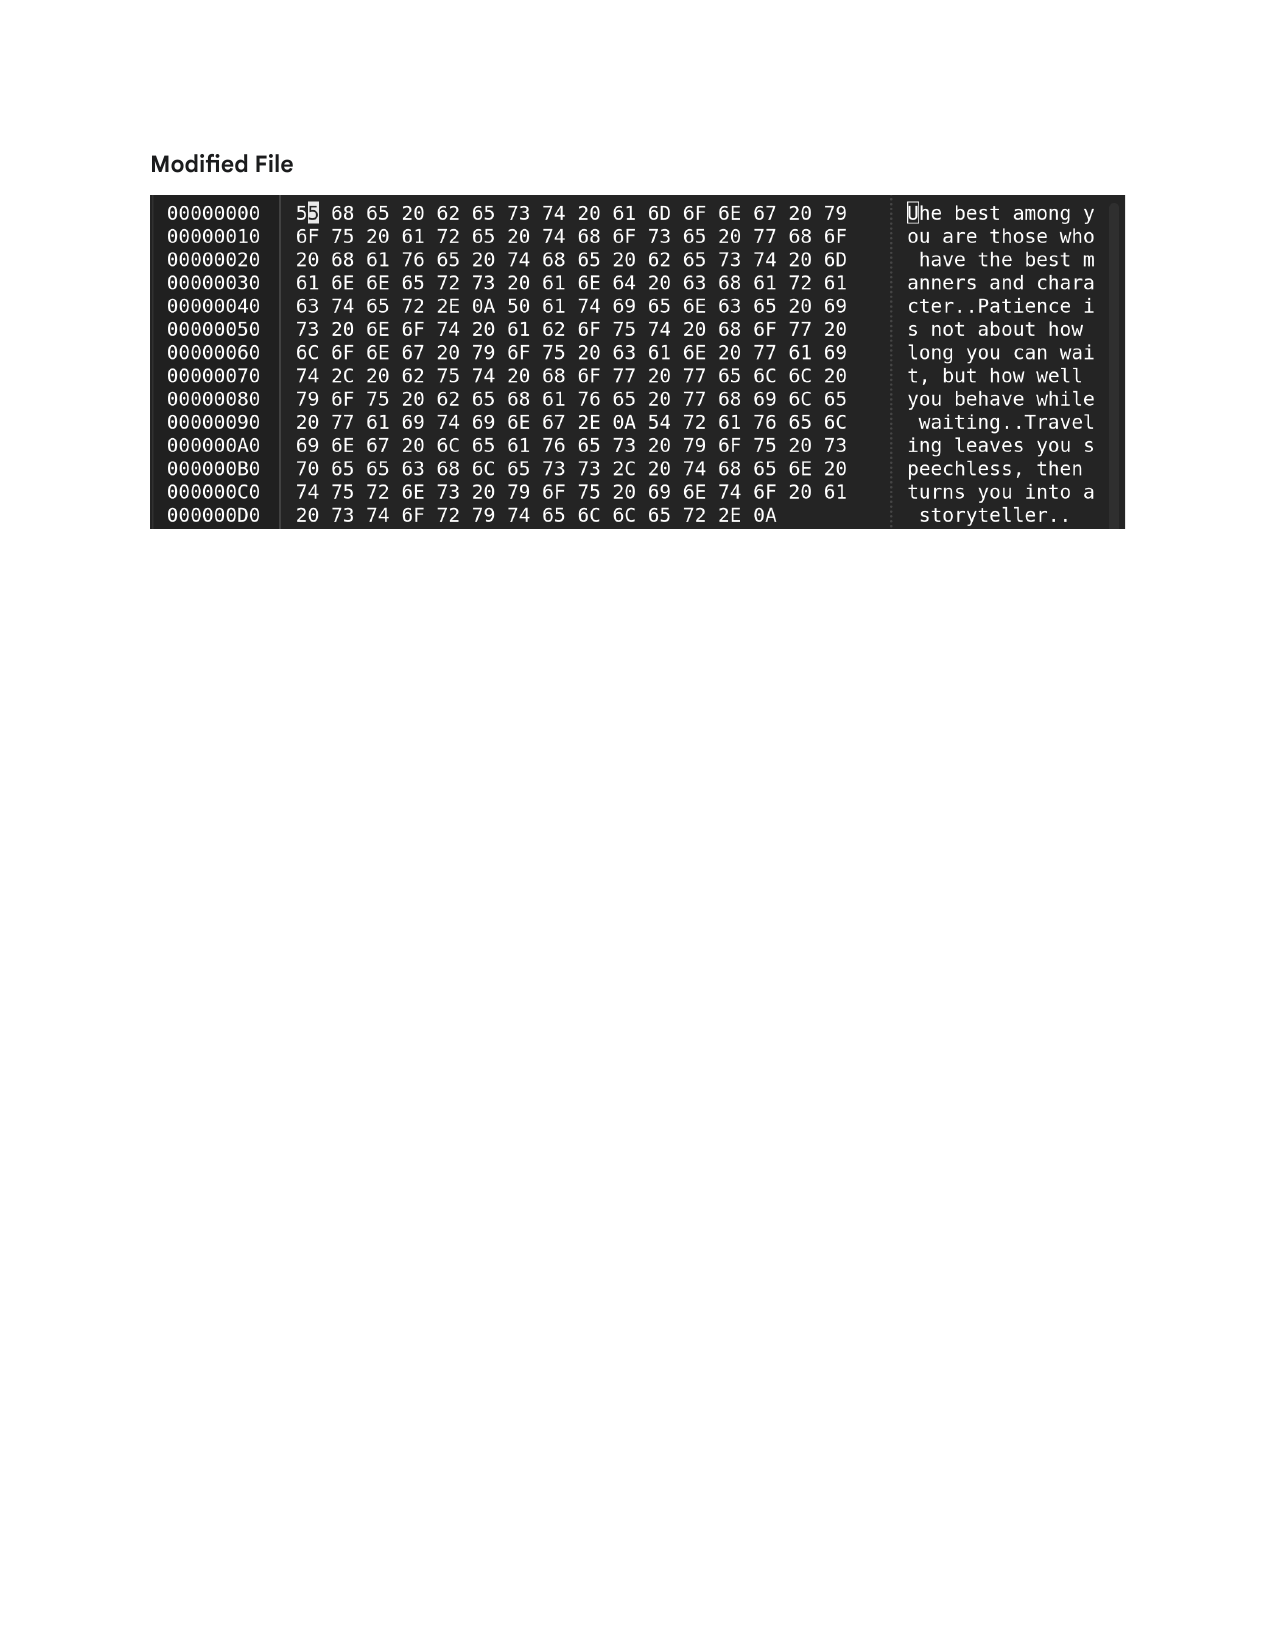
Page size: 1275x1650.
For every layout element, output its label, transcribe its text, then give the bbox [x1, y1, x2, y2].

picture [150, 195, 1125, 529]
text Modified File [150, 150, 1125, 179]
